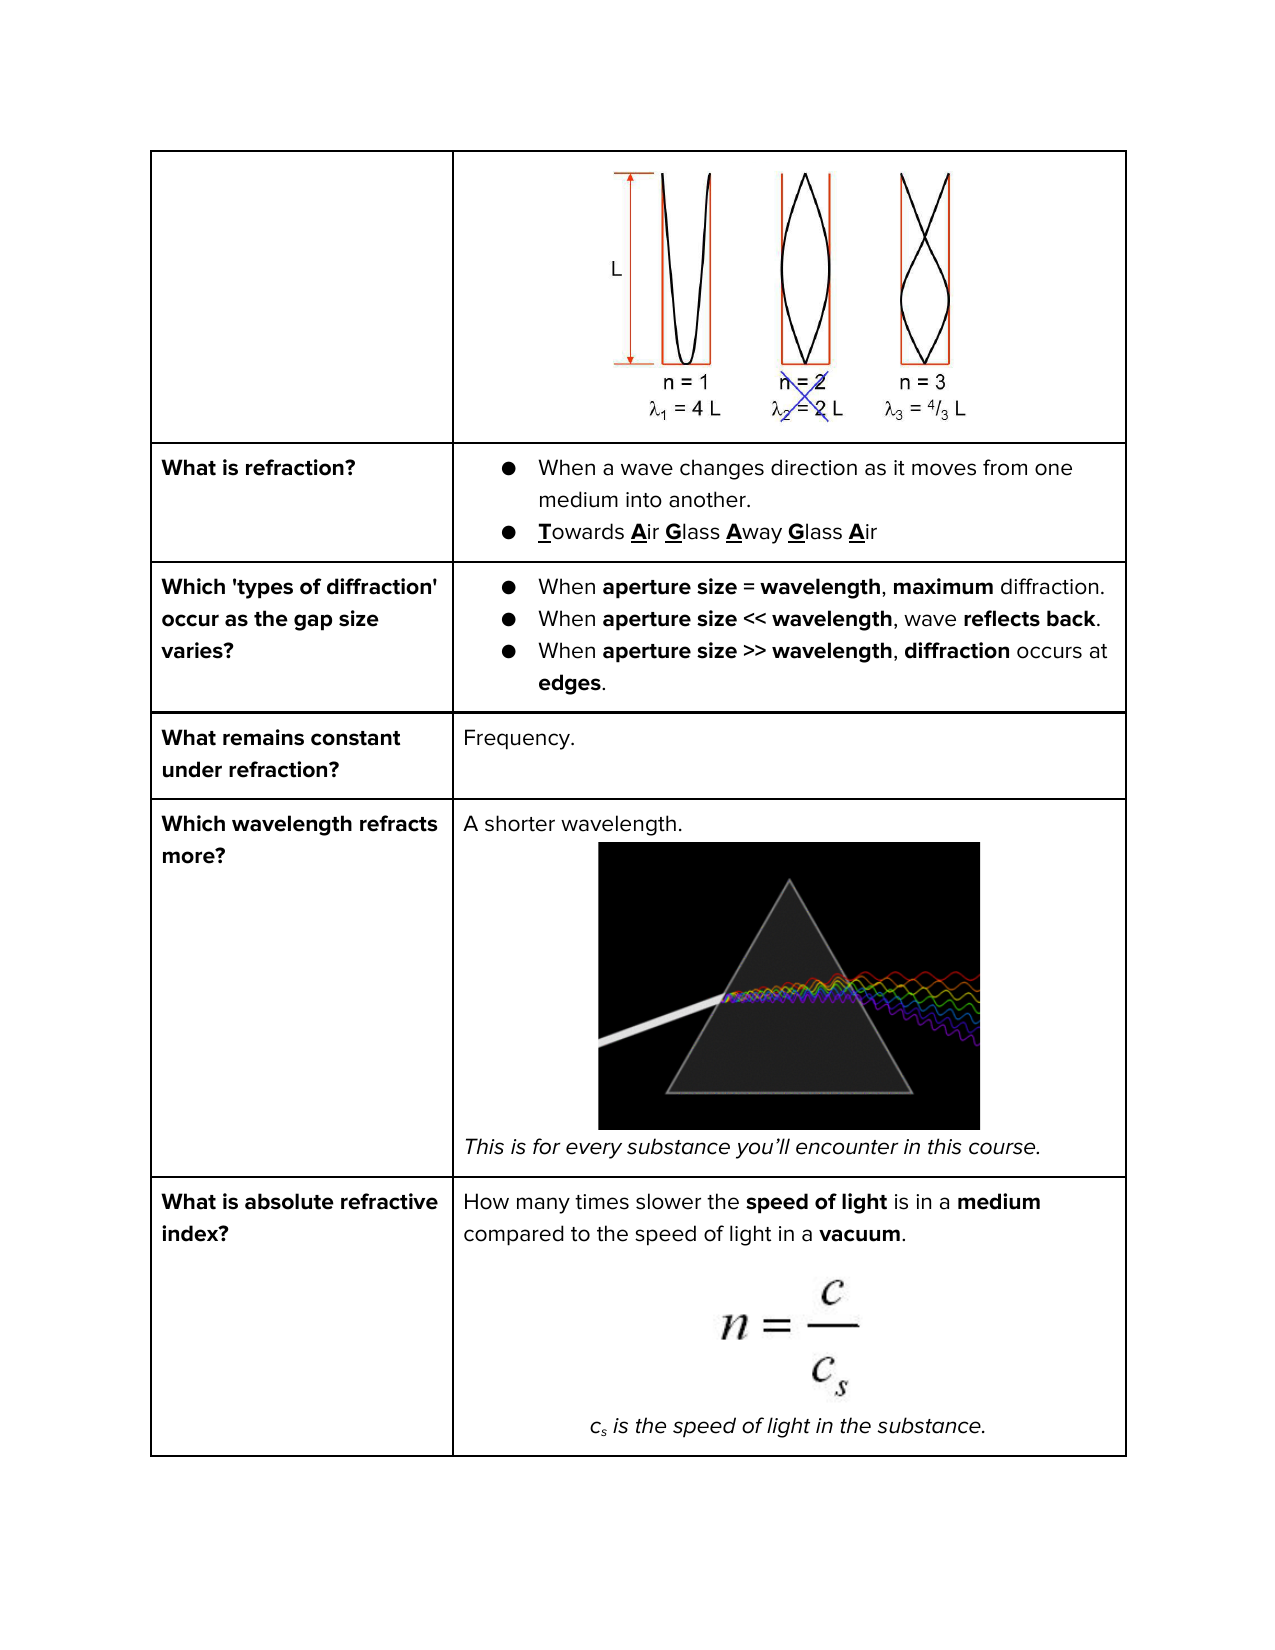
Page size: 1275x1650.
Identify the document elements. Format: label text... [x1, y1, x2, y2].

table_cell What remains constant under refraction? [152, 714, 452, 798]
table_cell Which 'types of diffraction' occur as the gap size varies? [152, 563, 452, 711]
table_cell How many times slower the speed of light is in a medium compared to the speed of light in a vacuum. cs is the speed of light in the substance. [454, 1178, 1125, 1455]
table_cell Which wavelength refracts more? [152, 800, 452, 1176]
picture [604, 162, 974, 428]
table_cell When a wave changes direction as it moves from one medium into another. Towards Air Glass Away Glass Air [454, 444, 1125, 561]
table_cell A shorter wavelength. This is for every substance you’ll encounter in this course. [454, 800, 1125, 1176]
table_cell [152, 152, 452, 442]
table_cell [454, 152, 1125, 442]
picture [598, 842, 981, 1130]
table_cell When aperture size = wavelength, maximum diffraction. When aperture size << wavelength, wave reflects back. When aperture size >> wavelength, diffraction occurs at edges. [454, 563, 1125, 711]
picture [712, 1252, 866, 1409]
table_cell Frequency. [454, 714, 1125, 798]
table_cell What is absolute refractive index? [152, 1178, 452, 1455]
table_cell What is refraction? [152, 444, 452, 561]
